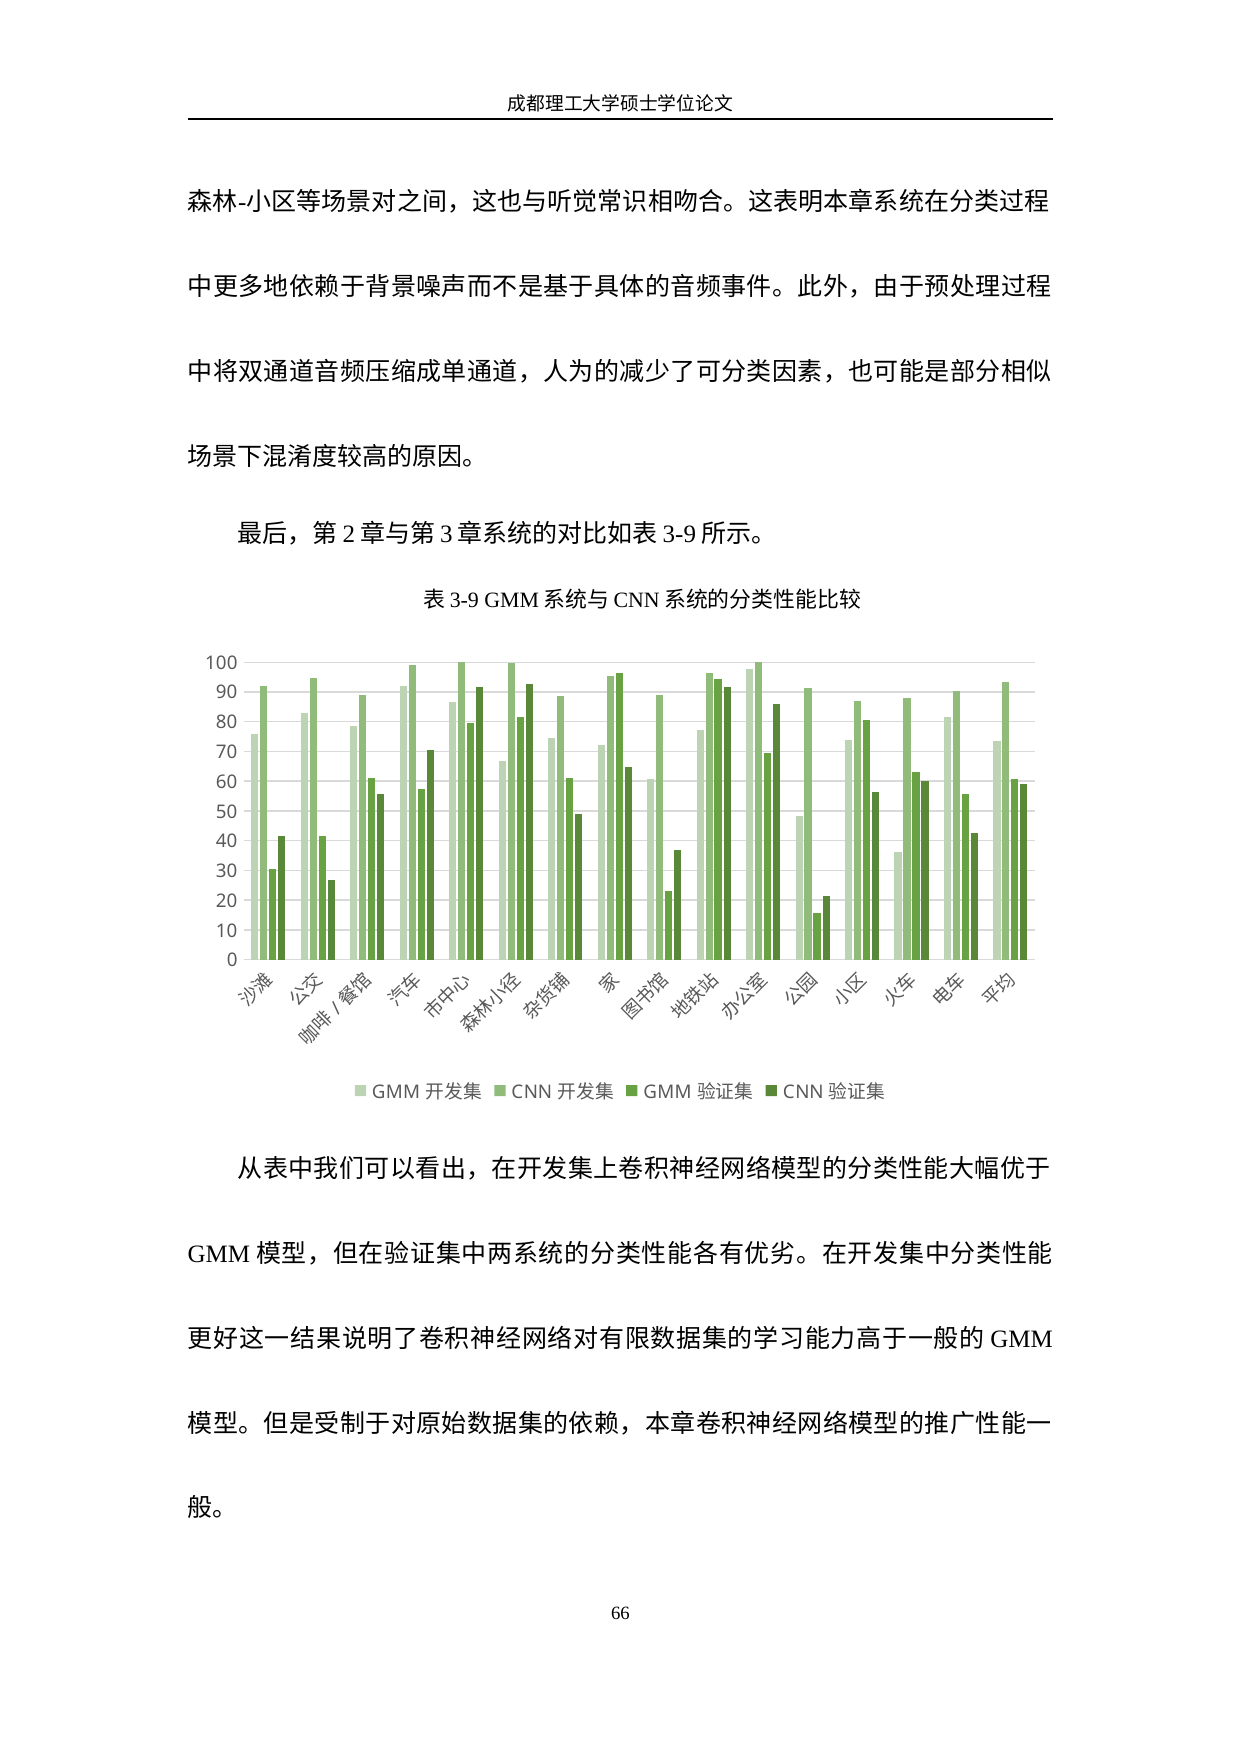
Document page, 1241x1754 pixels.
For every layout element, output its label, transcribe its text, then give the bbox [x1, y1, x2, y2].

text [187, 166, 1053, 488]
text 最后，第2章与第3章系统的对比如表3-9所示。 [187, 497, 1053, 565]
text 从表中我们可以看出，在开发集上卷积神经网络模型的分类性能大幅优于GMM模型，但在验证集中两系统的分类性能各有优劣。在开发集中分类性能更好这一结果说明了卷积神经网络对有限数据集的学习能力高于一般的GMM模型。但是受制于对原始数据集的依赖，本章卷积神经网络模型的推广性能一般。 [187, 1132, 1053, 1540]
subtitle 表3-9 GMM系统与CNN系统的分类性能比较 [187, 581, 1053, 614]
